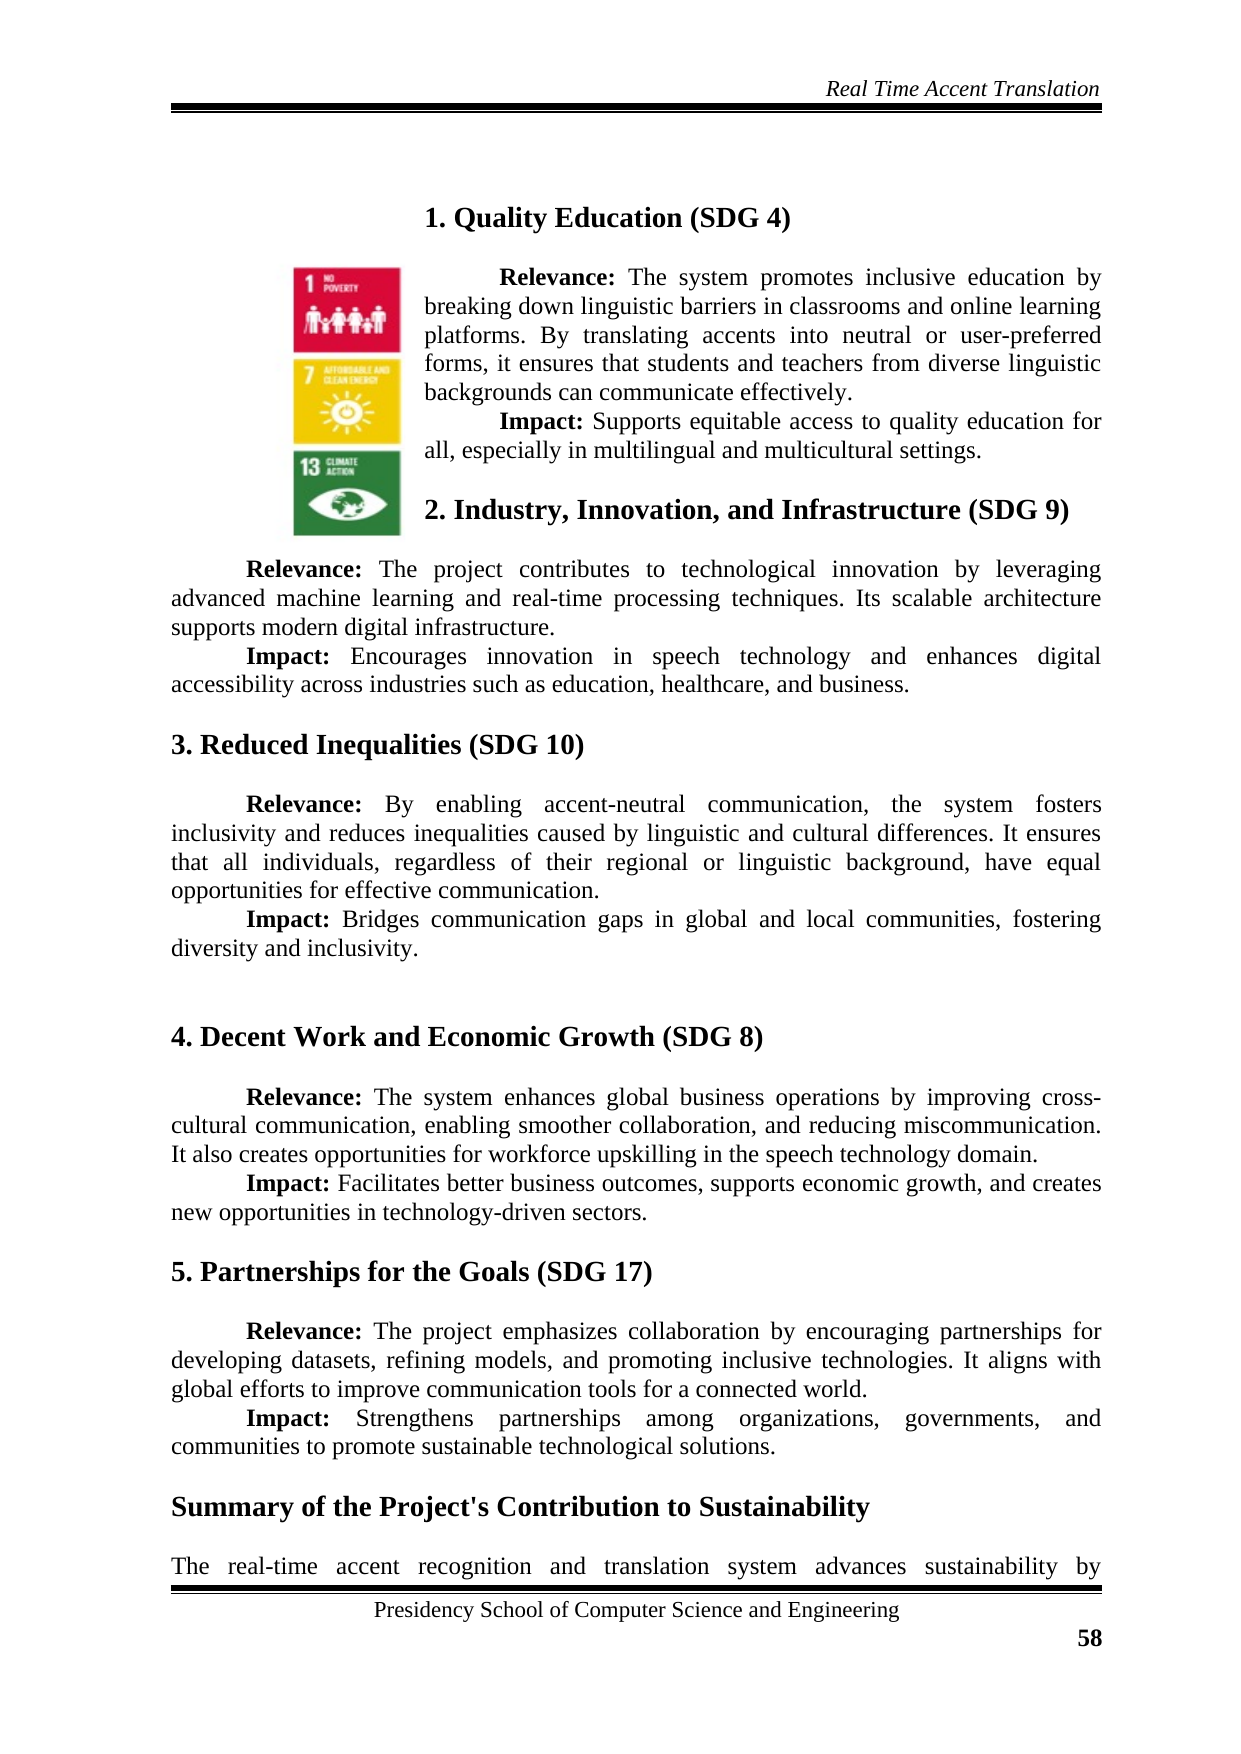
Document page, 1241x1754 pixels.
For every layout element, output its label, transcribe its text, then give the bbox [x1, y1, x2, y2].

text Impact: Bridges communication gaps in global and local communities, fostering diversity and inclusivity. [171, 904, 1102, 962]
text 5. Partnerships for the Goals (SDG 17) [171, 1254, 1102, 1288]
text Impact: Facilitates better business outcomes, supports economic growth, and creates new opportunities in technology-driven sectors. [171, 1168, 1102, 1225]
text 2. Industry, Innovation, and Infrastructure (SDG 9) [407, 492, 1102, 526]
text Relevance: The system promotes inclusive education by breaking down linguistic barriers in classrooms and online learning platforms. By translating accents into neutral or user-preferred forms, it ensures that students and teachers from diverse linguistic backgrounds can communicate effectively. [407, 262, 1102, 406]
text Relevance: By enabling accent-neutral communication, the system fosters inclusivity and reduces inequalities caused by linguistic and cultural differences. It ensures that all individuals, regardless of their regional or linguistic background, have equal opportunities for effective communication. [171, 789, 1102, 904]
text Impact: Supports equitable access to quality education for all, especially in multilingual and multicultural settings. [407, 406, 1102, 463]
text Impact: Strengthens partnerships among organizations, governments, and communities to promote sustainable technological solutions. [171, 1403, 1102, 1460]
text Summary of the Project's Contribution to Sustainability [171, 1489, 1102, 1522]
text 1. Quality Education (SDG 4) [407, 200, 1102, 233]
text Impact: Encourages innovation in speech technology and enhances digital accessibility across industries such as education, healthcare, and business. [171, 641, 1102, 698]
text 4. Decent Work and Economic Growth (SDG 8) [171, 1019, 1102, 1053]
text Relevance: The project contributes to technological innovation by leveraging advanced machine learning and real-time processing techniques. Its scalable architecture supports modern digital infrastructure. [171, 554, 1102, 641]
picture [170, 173, 407, 547]
text 3. Reduced Inequalities (SDG 10) [171, 727, 1102, 761]
text Relevance: The system enhances global business operations by improving cross-cultural communication, enabling smoother collaboration, and reducing miscommunication. It also creates opportunities for workforce upskilling in the speech technology domain. [171, 1082, 1102, 1168]
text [171, 1551, 1102, 1580]
text Relevance: The project emphasizes collaboration by encouraging partnerships for developing datasets, refining models, and promoting inclusive technologies. It aligns with global efforts to improve communication tools for a connected world. [171, 1316, 1102, 1403]
